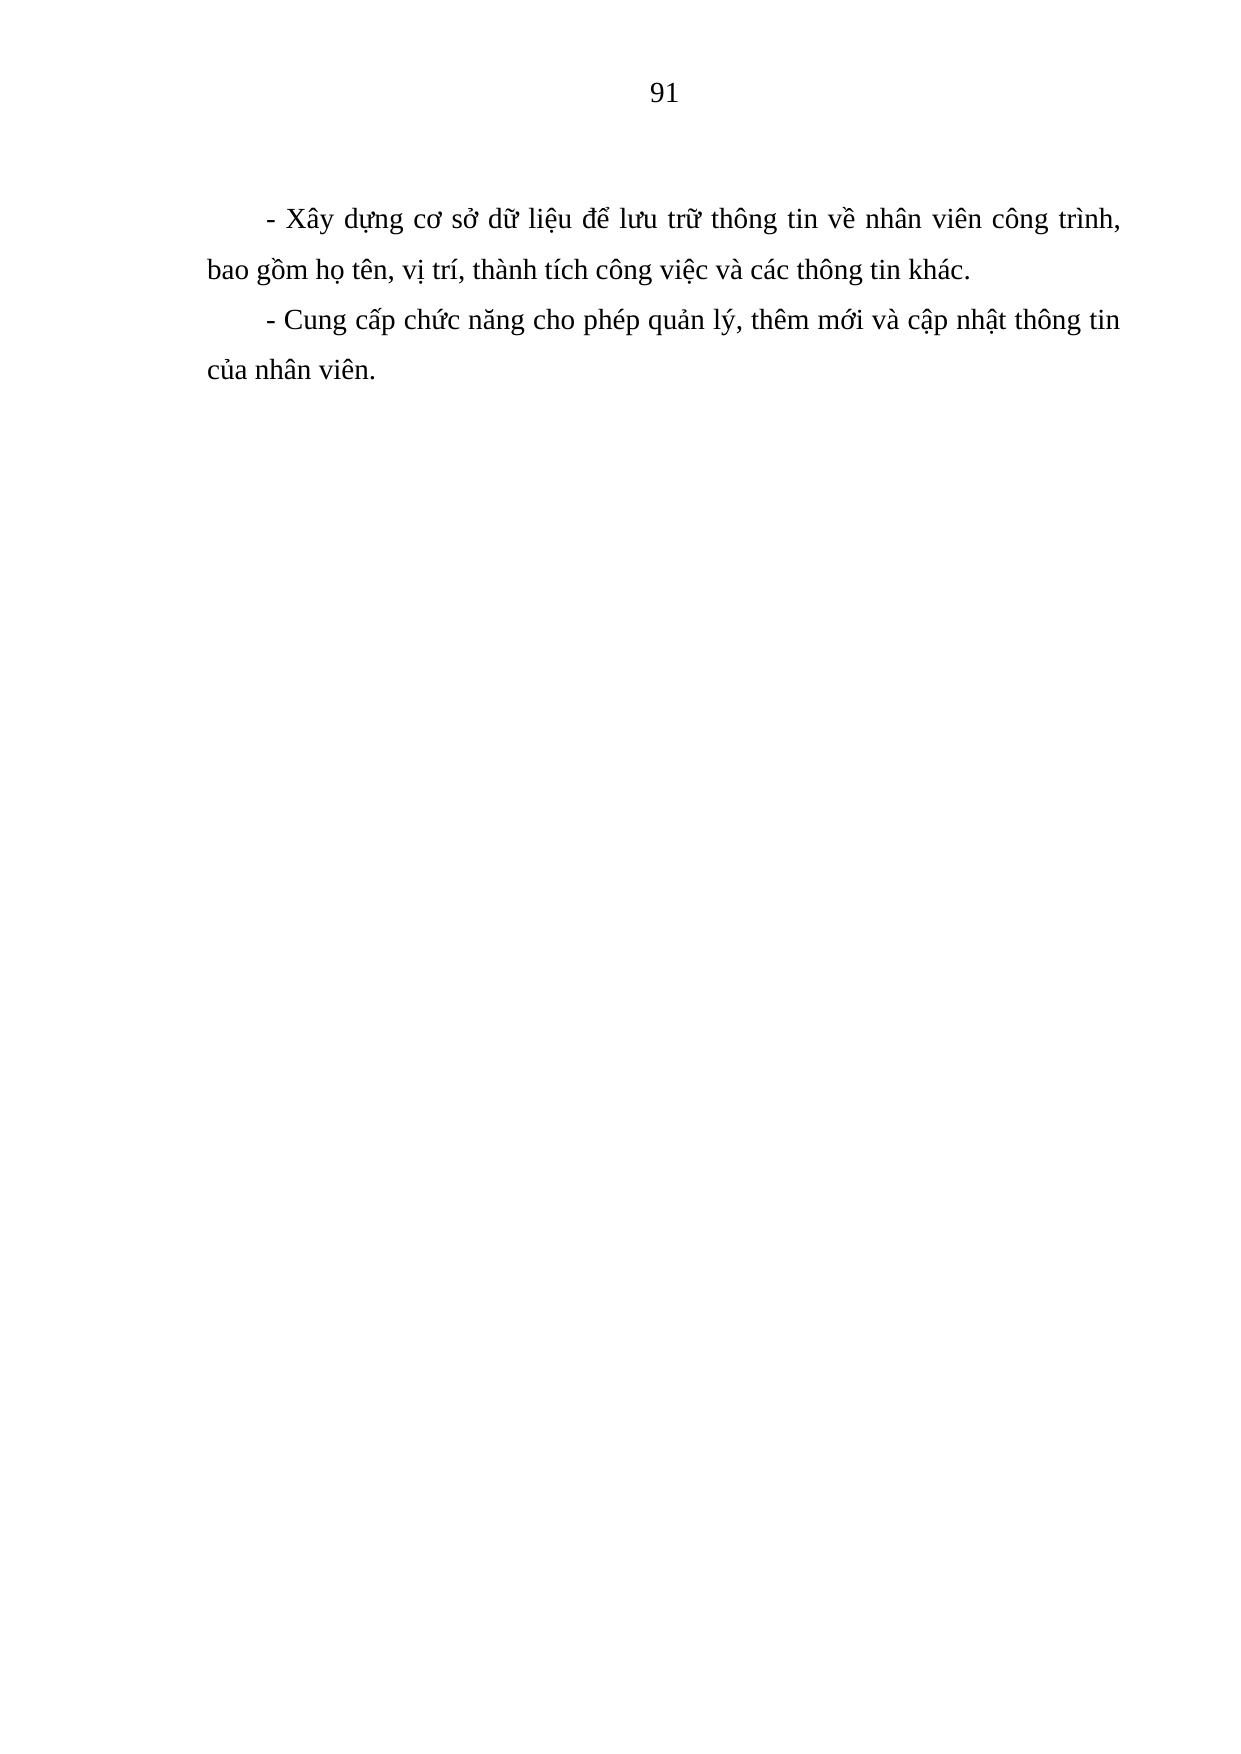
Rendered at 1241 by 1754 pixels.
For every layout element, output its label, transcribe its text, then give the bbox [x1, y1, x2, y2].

text - Cung cấp chức năng cho phép quản lý, thêm mới và cập nhật thông tin của nhân viên. [207, 302, 1122, 386]
text - Xây dựng cơ sở dữ liệu để lưu trữ thông tin về nhân viên công trình, bao gồm họ tên, vị trí, thành tích công việc và các thông tin khác. [207, 201, 1122, 285]
